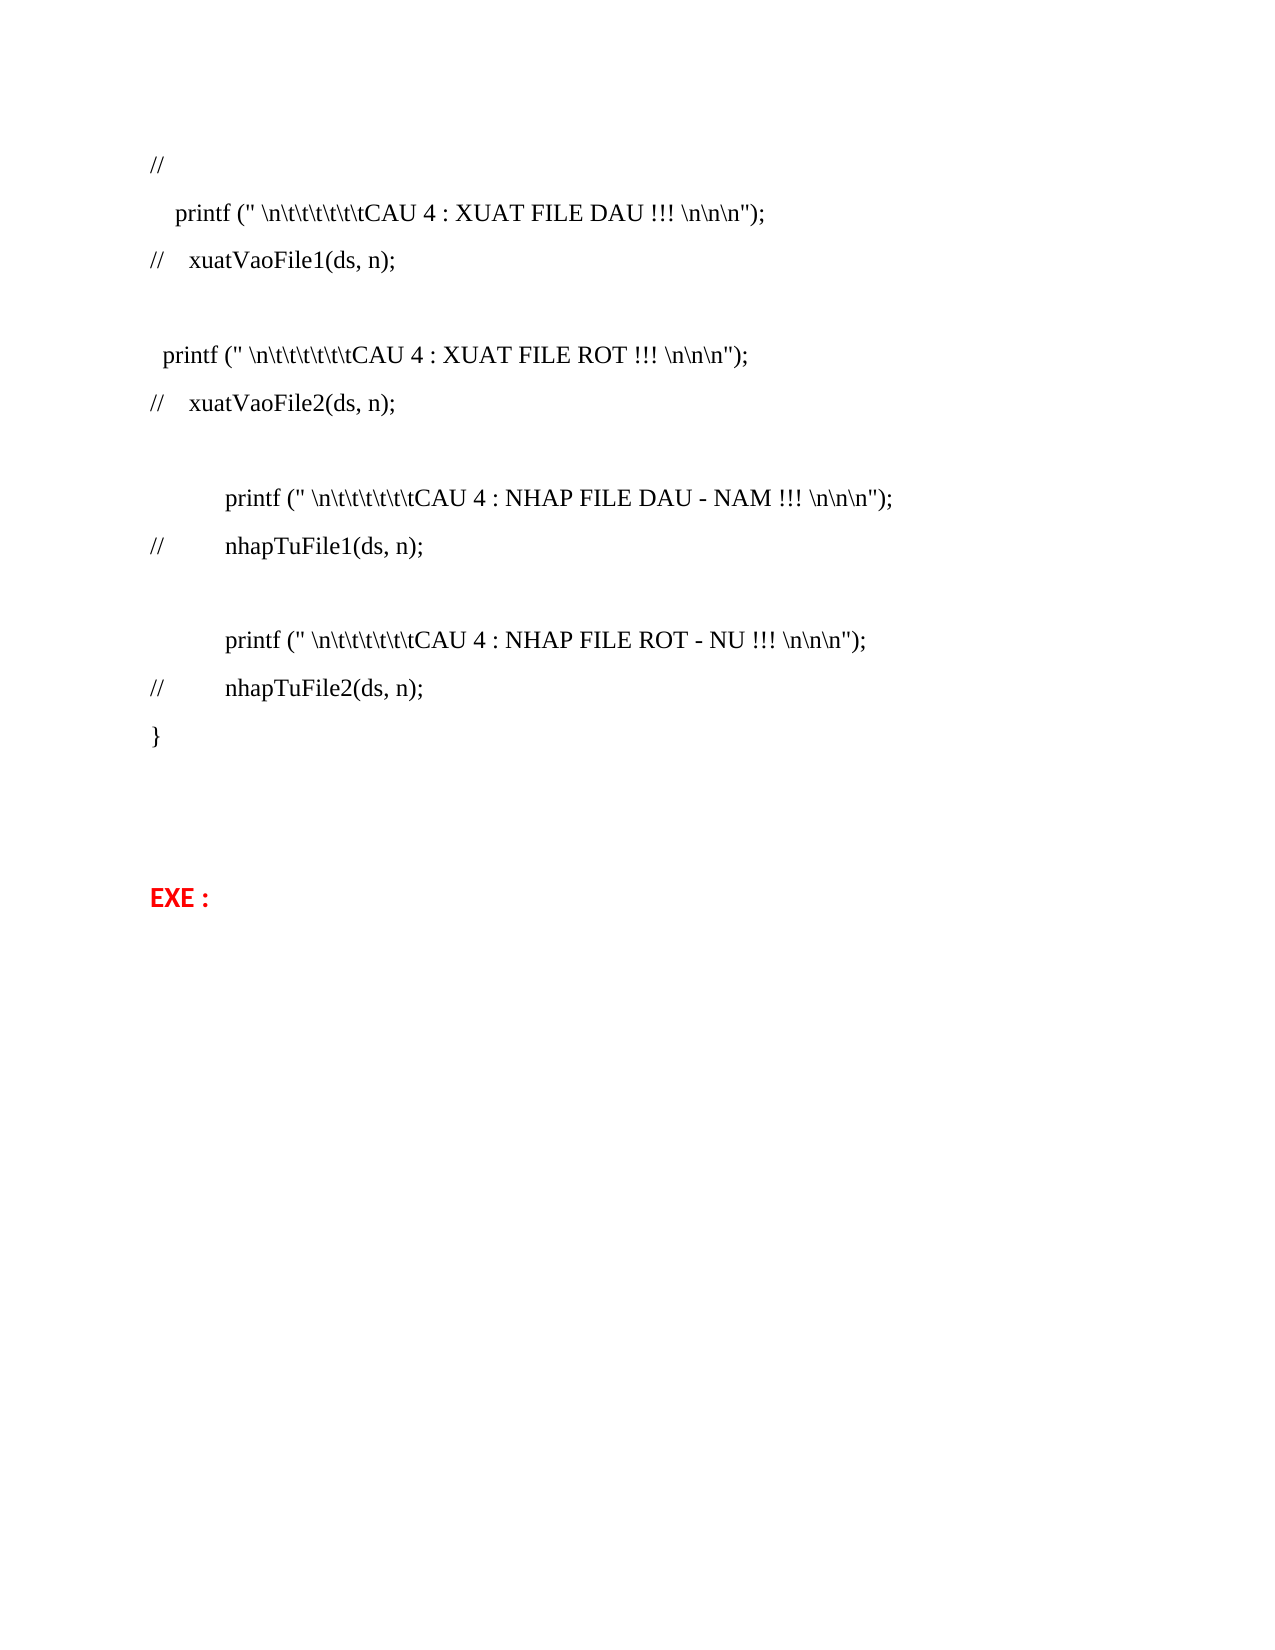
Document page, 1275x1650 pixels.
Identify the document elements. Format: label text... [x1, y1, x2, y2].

text printf (" \n\t\t\t\t\t\tCAU 4 : NHAP FILE ROT - NU !!! \n\n\n"); [150, 626, 1125, 654]
text printf (" \n\t\t\t\t\t\tCAU 4 : NHAP FILE DAU - NAM !!! \n\n\n"); [150, 483, 1125, 512]
text } [150, 721, 1125, 750]
text // nhapTuFile1(ds, n); [150, 531, 1125, 559]
text // [150, 150, 1125, 179]
text // xuatVaoFile2(ds, n); [150, 388, 1125, 416]
text // nhapTuFile2(ds, n); [150, 673, 1125, 702]
text // xuatVaoFile1(ds, n); [150, 245, 1125, 274]
text printf (" \n\t\t\t\t\t\tCAU 4 : XUAT FILE ROT !!! \n\n\n"); [150, 340, 1125, 369]
text EXE : [150, 879, 1125, 914]
text printf (" \n\t\t\t\t\t\tCAU 4 : XUAT FILE DAU !!! \n\n\n"); [150, 198, 1125, 226]
